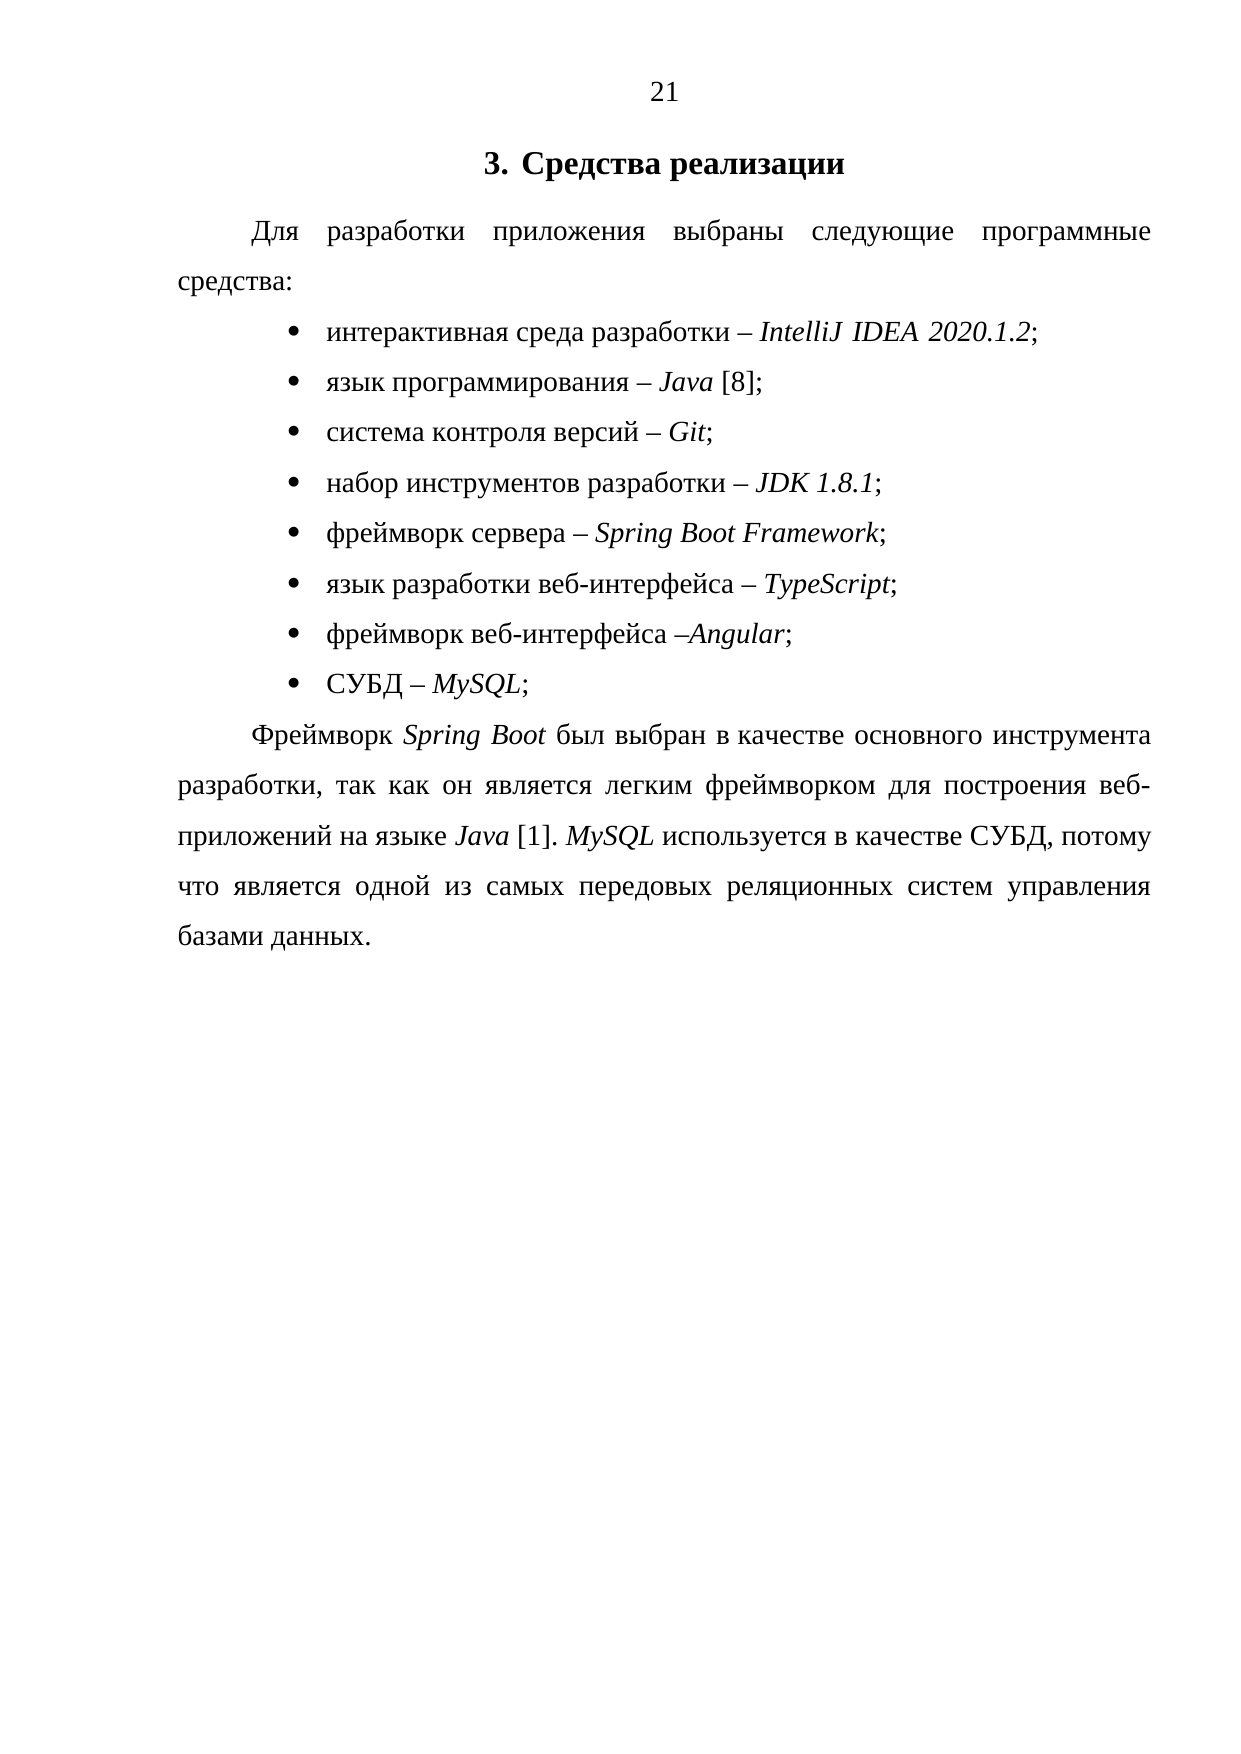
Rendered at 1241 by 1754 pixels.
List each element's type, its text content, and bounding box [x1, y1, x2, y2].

text фреймворк веб-интерфейса –Angular; [288, 616, 1152, 650]
text СУБД – MySQL; [288, 667, 1152, 700]
subtitle Средства реализации [177, 143, 1152, 181]
text Для разработки приложения выбраны следующие программные средства: [177, 213, 1152, 297]
text набор инструментов разработки – JDK 1.8.1; [288, 465, 1152, 499]
text Фреймворк Spring Boot был выбран в качестве основного инструмента разработки, так как он является легким фреймворком для построения веб-приложений на языке Java [1]. MySQL используется в качестве СУБД, потому что является одной из самых передовых реляционных систем управления базами данных. [177, 717, 1152, 952]
text язык разработки веб-интерфейса – TypeScript; [288, 566, 1152, 599]
text интерактивная среда разработки – IntelliJ IDEA 2020.1.2; [288, 314, 1152, 347]
text система контроля версий – Git; [288, 414, 1152, 448]
text фреймворк сервера – Spring Boot Framework; [288, 515, 1152, 549]
text язык программирования – Java [8]; [288, 364, 1152, 398]
